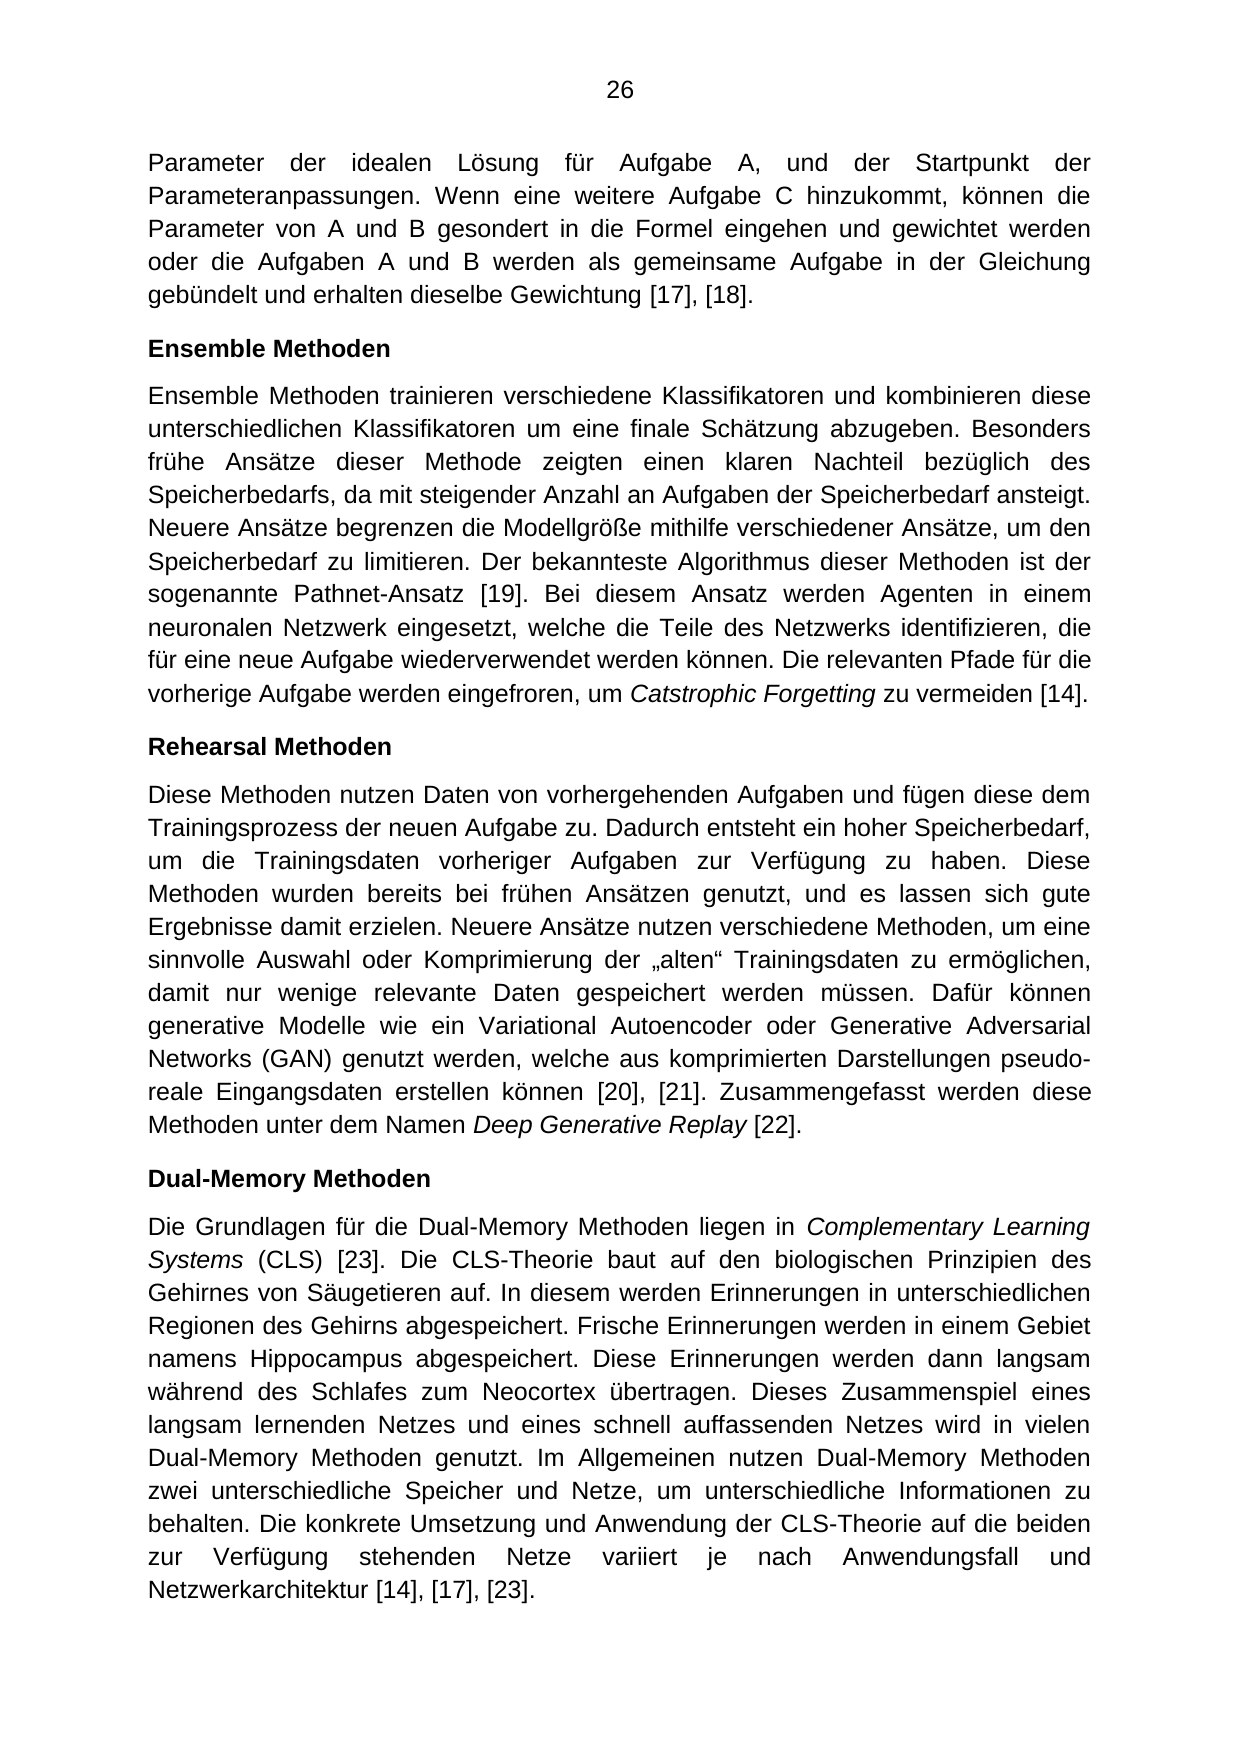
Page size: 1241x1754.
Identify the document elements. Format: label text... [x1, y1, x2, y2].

text Ensemble Methoden [148, 334, 1092, 362]
text Die Grundlagen für die Dual-Memory Methoden liegen in Complementary Learning Systems (CLS). Die CLS-Theorie baut auf den biologischen Prinzipien des Gehirnes von Säugetieren auf. In diesem werden Erinnerungen in unterschiedlichen Regionen des Gehirns abgespeichert. Frische Erinnerungen werden in einem Gebiet namens Hippocampus abgespeichert. Diese Erinnerungen werden dann langsam während des Schlafes zum Neocortex übertragen. Dieses Zusammenspiel eines langsam lernenden Netzes und eines schnell auffassenden Netzes wird in vielen Dual-Memory Methoden genutzt. Im Allgemeinen nutzen Dual-Memory Methoden zwei unterschiedliche Speicher und Netze, um unterschiedliche Informationen zu behalten. Die konkrete Umsetzung und Anwendung der CLS-Theorie auf die beiden zur Verfügung stehenden Netze variiert je nach Anwendungsfall und Netzwerkarchitektur , ,. [148, 1212, 1092, 1604]
text Diese Methoden nutzen Daten von vorhergehenden Aufgaben und fügen diese dem Trainingsprozess der neuen Aufgabe zu. Dadurch entsteht ein hoher Speicherbedarf, um die Trainingsdaten vorheriger Aufgaben zur Verfügung zu haben. Diese Methoden wurden bereits bei frühen Ansätzen genutzt, und es lassen sich gute Ergebnisse damit erzielen. Neuere Ansätze nutzen verschiedene Methoden, um eine sinnvolle Auswahl oder Komprimierung der „alten“ Trainingsdaten zu ermöglichen, damit nur wenige relevante Daten gespeichert werden müssen. Dafür können generative Modelle wie ein Variational Autoencoder oder Generative Adversarial Networks (GAN) genutzt werden, welche aus komprimierten Darstellungen pseudo-reale Eingangsdaten erstellen können,. Zusammengefasst werden diese Methoden unter dem Namen Deep Generative Replay. [148, 780, 1092, 1139]
text Ensemble Methoden trainieren verschiedene Klassifikatoren und kombinieren diese unterschiedlichen Klassifikatoren um eine finale Schätzung abzugeben. Besonders frühe Ansätze dieser Methode zeigten einen klaren Nachteil bezüglich des Speicherbedarfs, da mit steigender Anzahl an Aufgaben der Speicherbedarf ansteigt. Neuere Ansätze begrenzen die Modellgröße mithilfe verschiedener Ansätze, um den Speicherbedarf zu limitieren. Der bekannteste Algorithmus dieser Methoden ist der sogenannte Pathnet-Ansatz . Bei diesem Ansatz werden Agenten in einem neuronalen Netzwerk eingesetzt, welche die Teile des Netzwerks identifizieren, die für eine neue Aufgabe wiederverwendet werden können. Die relevanten Pfade für die vorherige Aufgabe werden eingefroren, um Catstrophic Forgetting zu vermeiden . [148, 381, 1092, 707]
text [148, 148, 1092, 308]
text Rehearsal Methoden [148, 732, 1092, 761]
text Dual-Memory Methoden [148, 1164, 1092, 1193]
